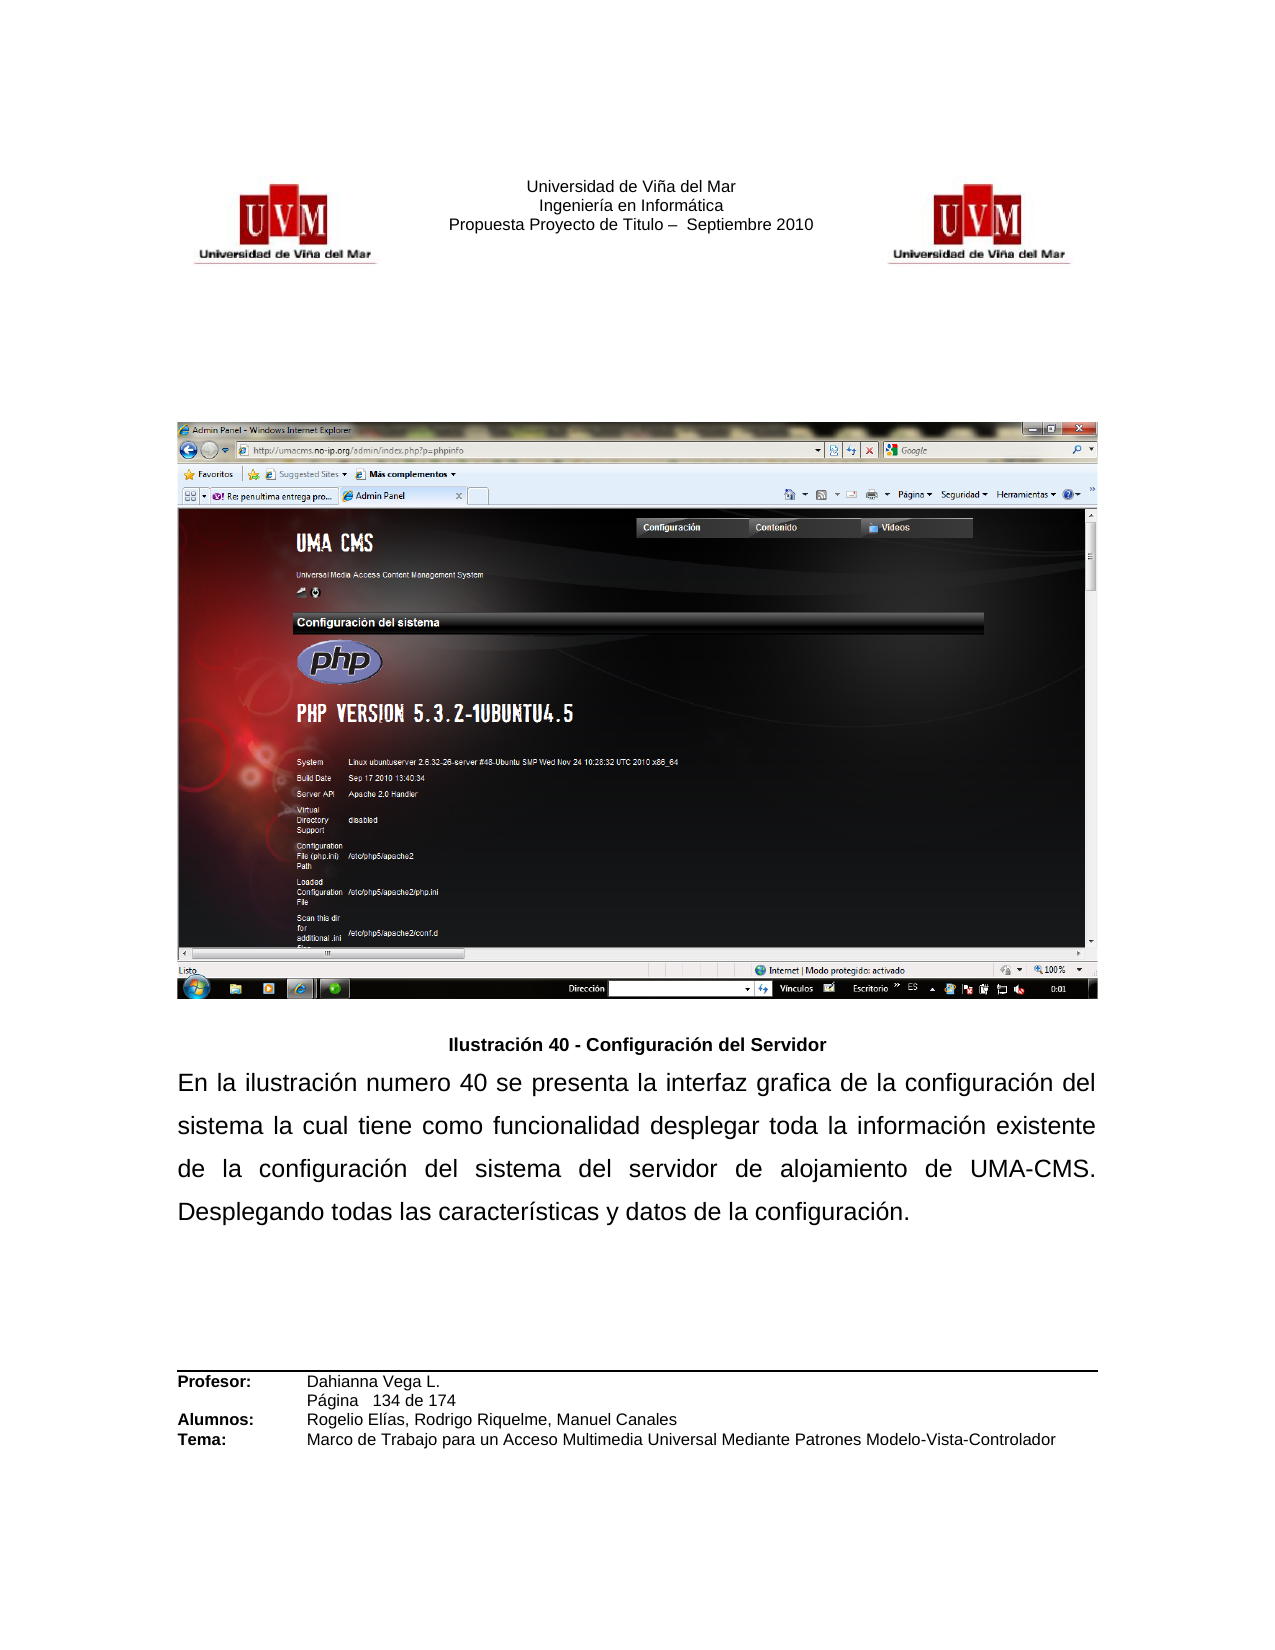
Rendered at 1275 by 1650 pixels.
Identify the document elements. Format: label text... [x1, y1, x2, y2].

picture [177, 422, 1098, 999]
text En la ilustración numero 40 se presenta la interfaz grafica de la configuración del sistema la cual tiene como funcionalidad desplegar toda la información existente de la configuración del sistema del servidor de alojamiento de UMA-CMS. Desplegando todas las características y datos de la configuración. [177, 1067, 1098, 1226]
text Ilustración 40 - Configuración del Servidor [177, 1033, 1098, 1055]
picture [177, 176, 390, 267]
picture [871, 176, 1084, 267]
